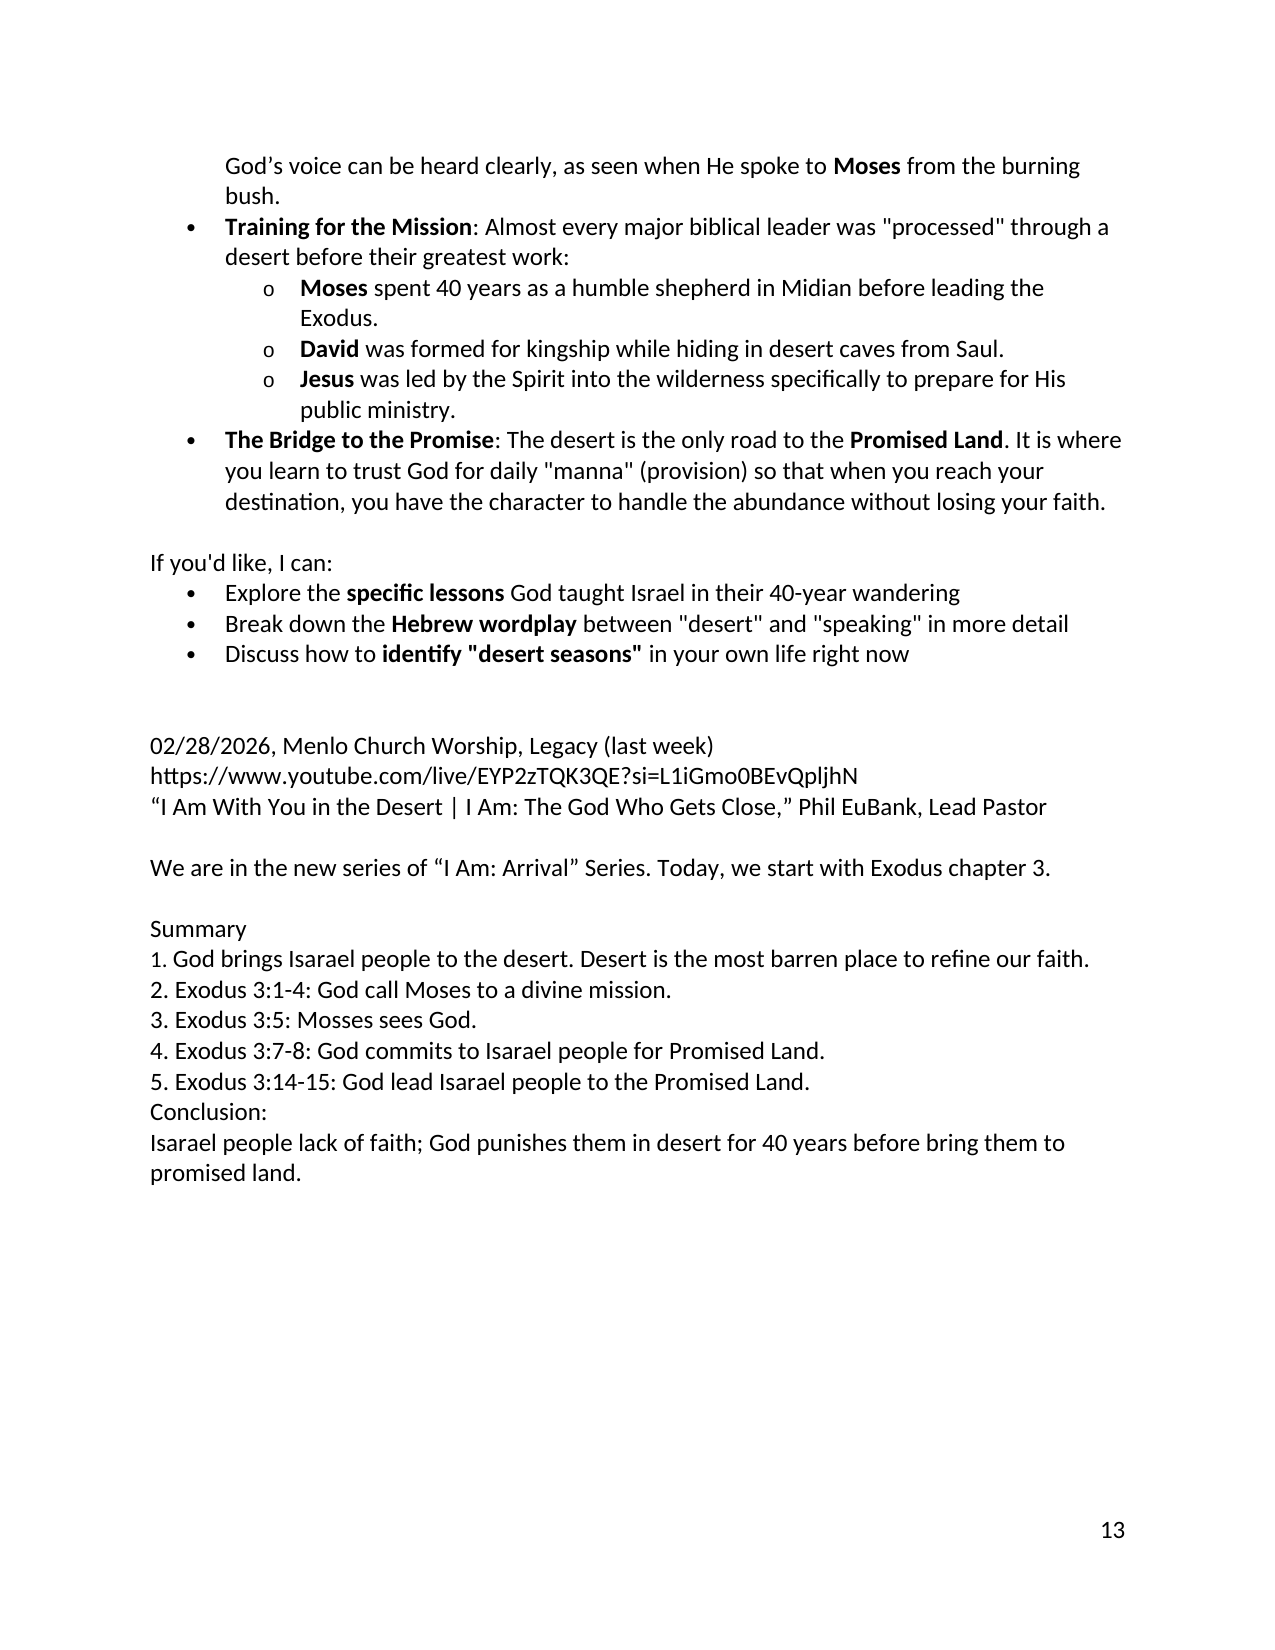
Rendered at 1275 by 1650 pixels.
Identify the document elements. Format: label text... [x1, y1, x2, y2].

list Training for the Mission: Almost every major biblical leader was "processed" through a desert before their greatest work: [187, 211, 1125, 272]
list David was formed for kingship while hiding in desert caves from Saul. [262, 333, 1125, 364]
text 1. God brings Isarael people to the desert. Desert is the most barren place to refine our faith. [150, 943, 1125, 974]
text 3. Exodus 3:5: Mosses sees God. [150, 1004, 1125, 1035]
text Isarael people lack of faith; God punishes them in desert for 40 years before bring them to promised land. [150, 1127, 1125, 1188]
text https://www.youtube.com/live/EYP2zTQK3QE?si=L1iGmo0BEvQpljhN [150, 760, 1125, 791]
text Conclusion: [150, 1096, 1125, 1127]
list Break down the Hebrew wordplay between "desert" and "speaking" in more detail [187, 608, 1125, 638]
list Explore the specific lessons God taught Israel in their 40-year wandering [187, 577, 1125, 608]
text 2. Exodus 3:1-4: God call Moses to a divine mission. [150, 974, 1125, 1004]
list The Bridge to the Promise: The desert is the only road to the Promised Land. It is where you learn to trust God for daily "manna" (provision) so that when you reach your destination, you have the character to handle the abundance without losing your faith. [187, 425, 1125, 516]
text If you'd like, I can: [150, 547, 1125, 577]
list Jesus was led by the Spirit into the wilderness specifically to prepare for His public ministry. [262, 364, 1125, 425]
text 4. Exodus 3:7-8: God commits to Isarael people for Promised Land. [150, 1035, 1125, 1066]
text “I Am With You in the Desert | I Am: The God Who Gets Close,” Phil EuBank, Lead Pastor [150, 791, 1125, 821]
text Summary [150, 913, 1125, 943]
text 5. Exodus 3:14-15: God lead Isarael people to the Promised Land. [150, 1066, 1125, 1096]
text 02/28/2026, Menlo Church Worship, Legacy (last week) [150, 730, 1125, 760]
list Discuss how to identify "desert seasons" in your own life right now [187, 638, 1125, 669]
list Moses spent 40 years as a humble shepherd in Midian before leading the Exodus. [262, 272, 1125, 333]
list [187, 150, 1125, 211]
text We are in the new series of “I Am: Arrival” Series. Today, we start with Exodus chapter 3. [150, 852, 1125, 882]
